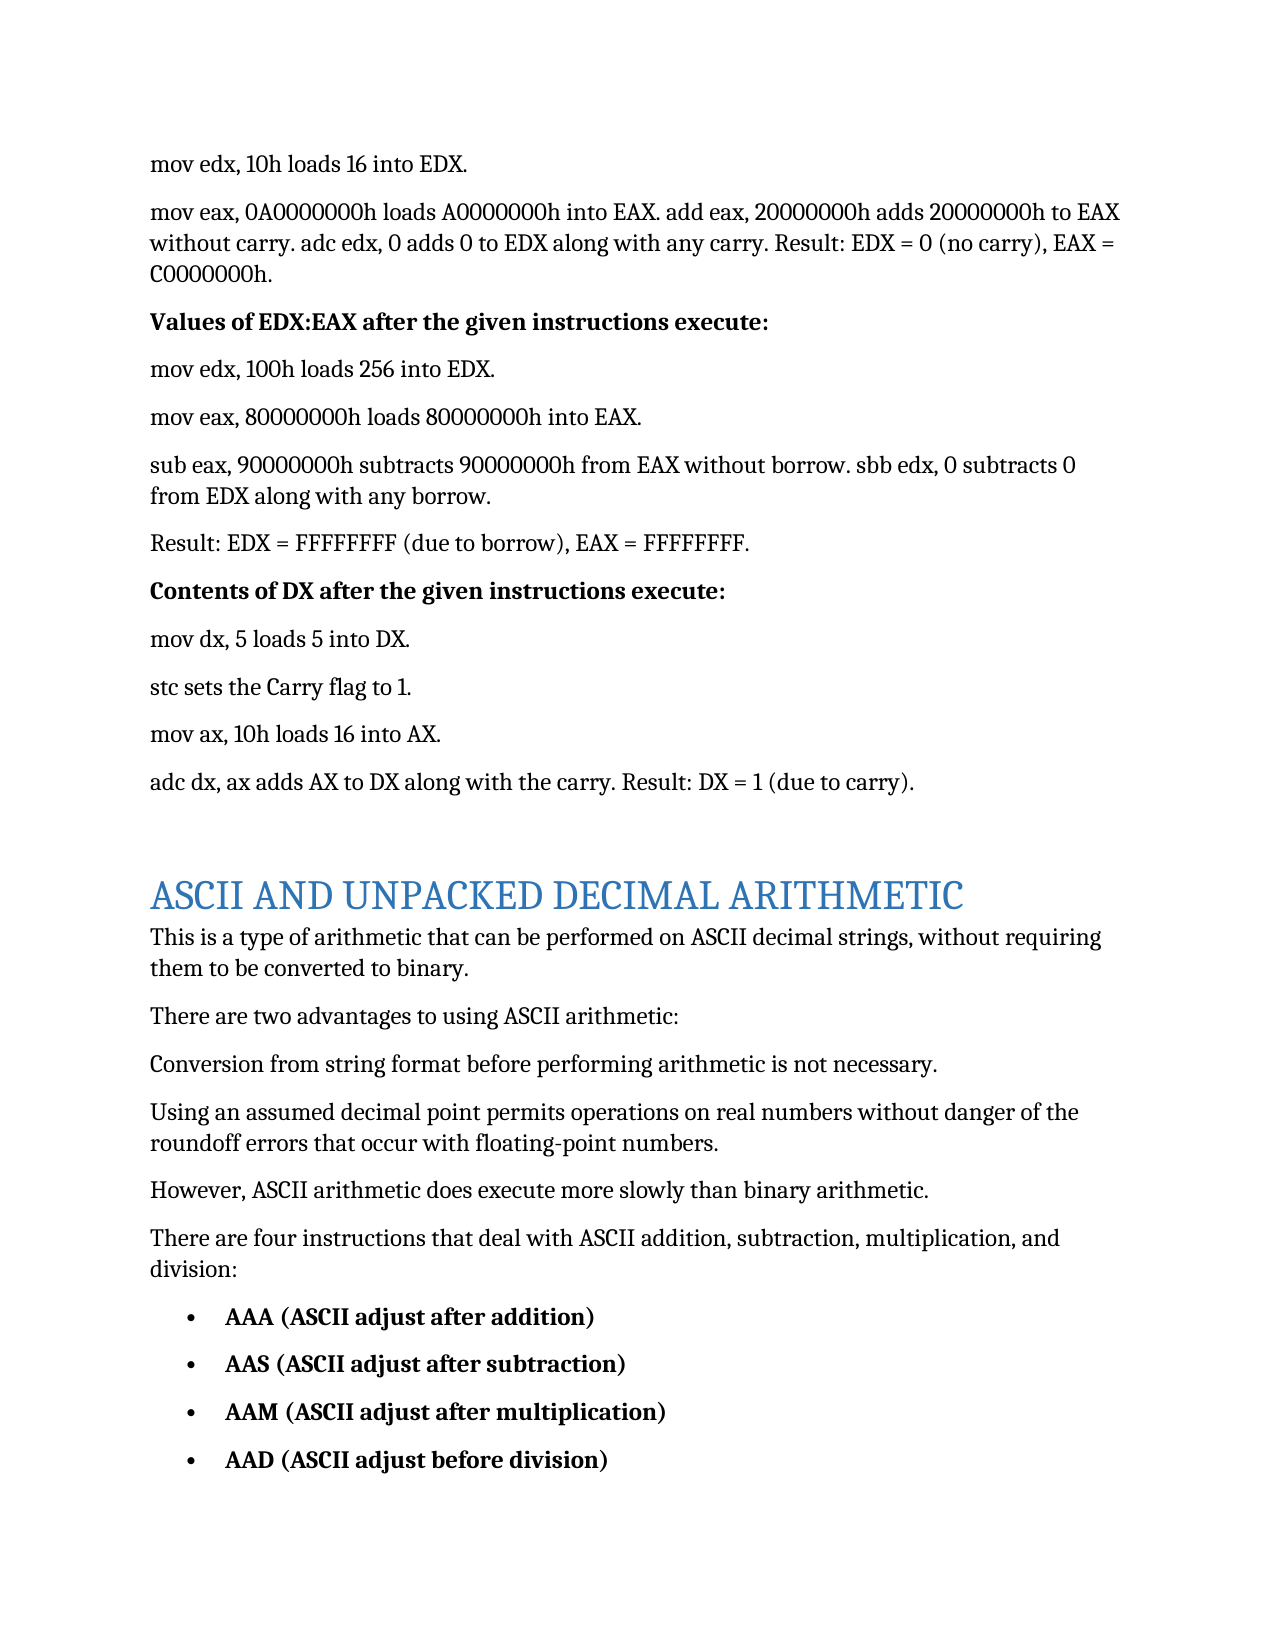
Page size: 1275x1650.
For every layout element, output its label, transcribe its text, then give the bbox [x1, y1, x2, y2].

list AAA (ASCII adjust after addition) [187, 1303, 1125, 1331]
text Contents of DX after the given instructions execute: [150, 577, 1125, 606]
text There are four instructions that deal with ASCII addition, subtraction, multiplication, and division: [150, 1224, 1125, 1284]
text mov dx, 5 loads 5 into DX. [150, 625, 1125, 653]
text adc dx, ax adds AX to DX along with the carry. Result: DX = 1 (due to carry). [150, 768, 1125, 797]
list AAM (ASCII adjust after multiplication) [187, 1398, 1125, 1427]
text stc sets the Carry flag to 1. [150, 672, 1125, 701]
text There are two advantages to using ASCII arithmetic: [150, 1002, 1125, 1031]
text mov edx, 100h loads 256 into EDX. [150, 355, 1125, 384]
text Using an assumed decimal point permits operations on real numbers without danger of the roundoff errors that occur with floating-point numbers. [150, 1097, 1125, 1157]
text mov eax, 80000000h loads 80000000h into EAX. [150, 403, 1125, 432]
text mov ax, 10h loads 16 into AX. [150, 720, 1125, 749]
text However, ASCII arithmetic does execute more slowly than binary arithmetic. [150, 1176, 1125, 1205]
text ASCII AND UNPACKED DECIMAL ARITHMETIC [150, 872, 1125, 919]
text Values of EDX:EAX after the given instructions execute: [150, 307, 1125, 336]
text mov edx, 10h loads 16 into EDX. [150, 150, 1125, 179]
text Result: EDX = FFFFFFFF (due to borrow), EAX = FFFFFFFF. [150, 529, 1125, 558]
text mov eax, 0A0000000h loads A0000000h into EAX. add eax, 20000000h adds 20000000h to EAX without carry. adc edx, 0 adds 0 to EDX along with any carry. Result: EDX = 0 (no carry), EAX = C0000000h. [150, 198, 1125, 288]
list AAD (ASCII adjust before division) [187, 1446, 1125, 1474]
list AAS (ASCII adjust after subtraction) [187, 1350, 1125, 1379]
text This is a type of arithmetic that can be performed on ASCII decimal strings, without requiring them to be converted to binary. [150, 923, 1125, 983]
text sub eax, 90000000h subtracts 90000000h from EAX without borrow. sbb edx, 0 subtracts 0 from EDX along with any borrow. [150, 451, 1125, 510]
text Conversion from string format before performing arithmetic is not necessary. [150, 1050, 1125, 1078]
